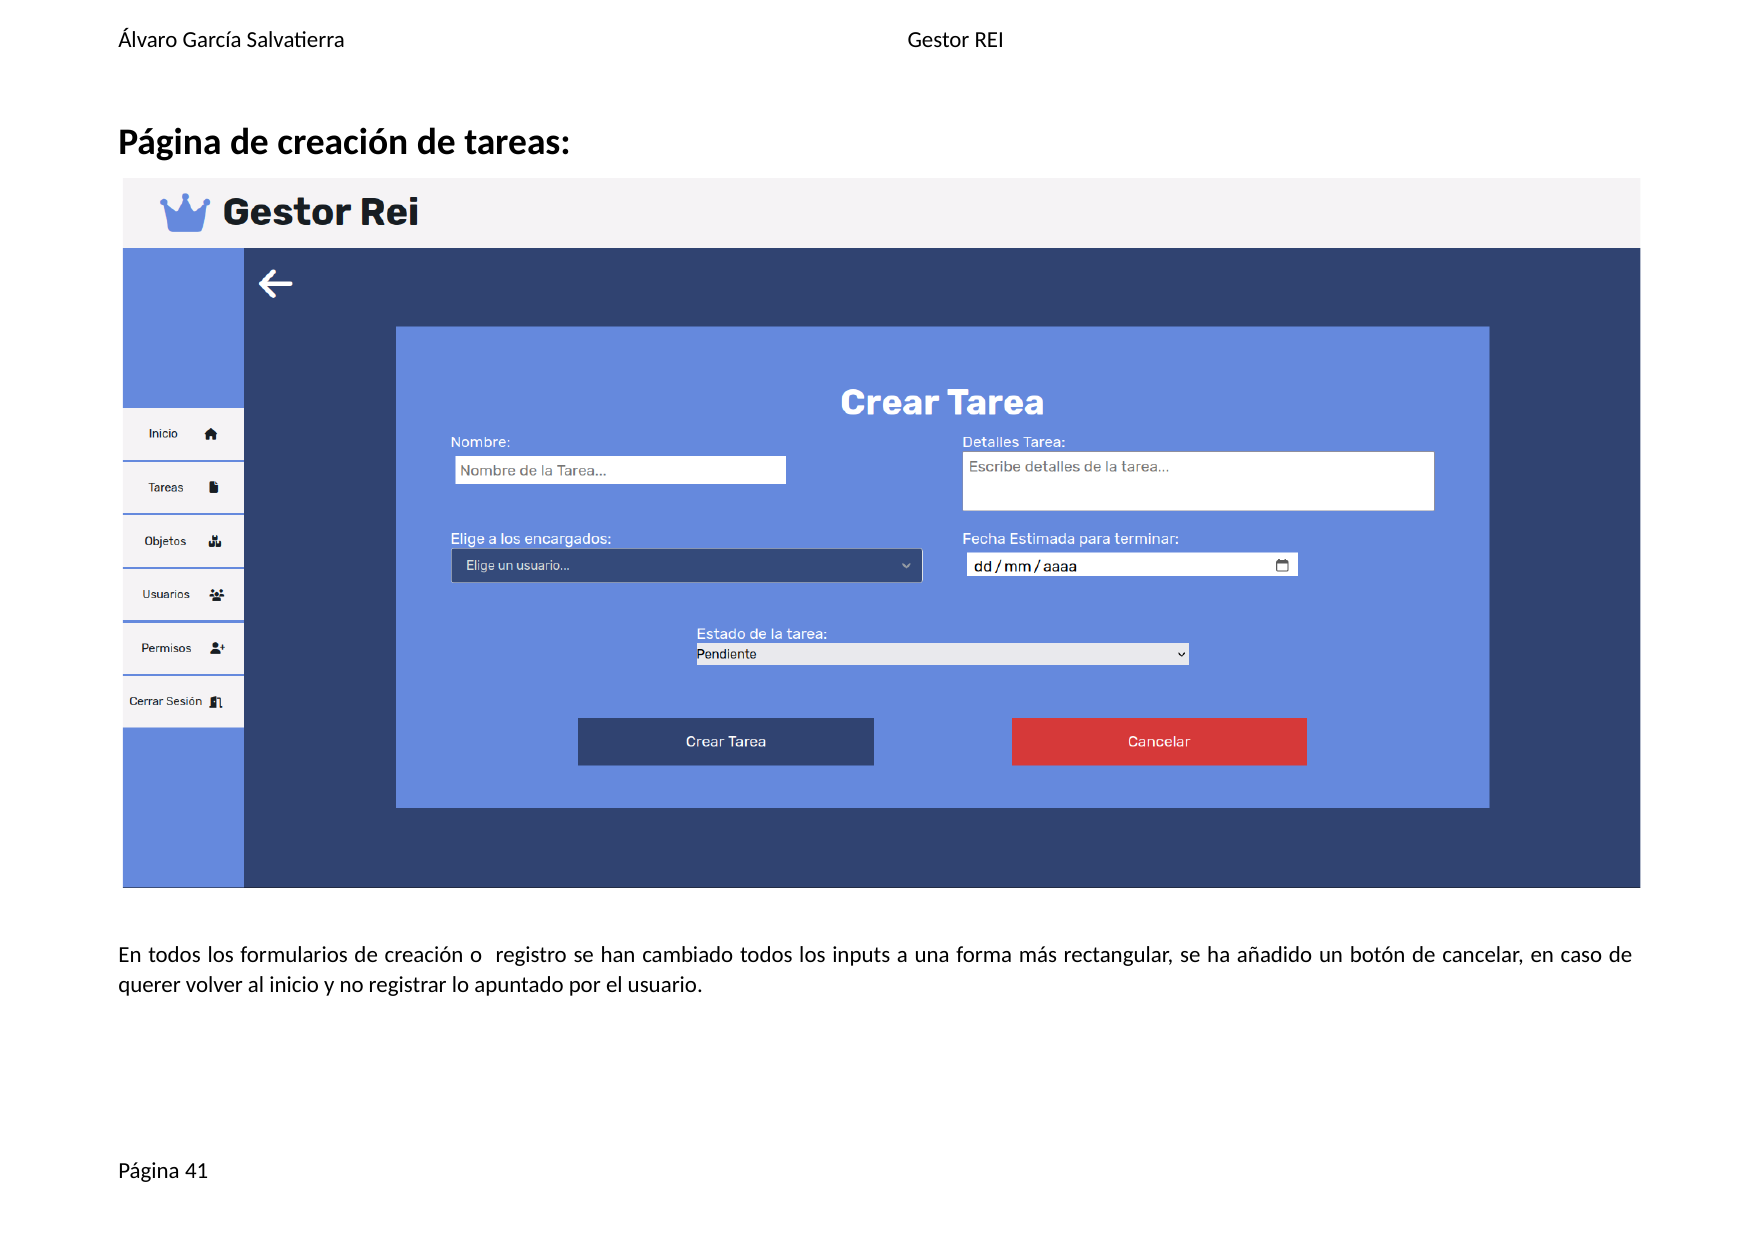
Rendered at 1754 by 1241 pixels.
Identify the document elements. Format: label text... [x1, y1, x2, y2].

picture [122, 178, 1641, 888]
text Página de creación de tareas: [118, 118, 1636, 164]
text En todos los formularios de creación o registro se han cambiado todos los inputs a una forma más rectangular, se ha añadido un botón de cancelar, en caso de querer volver al inicio y no registrar lo apuntado por el usuario. [118, 940, 1636, 998]
